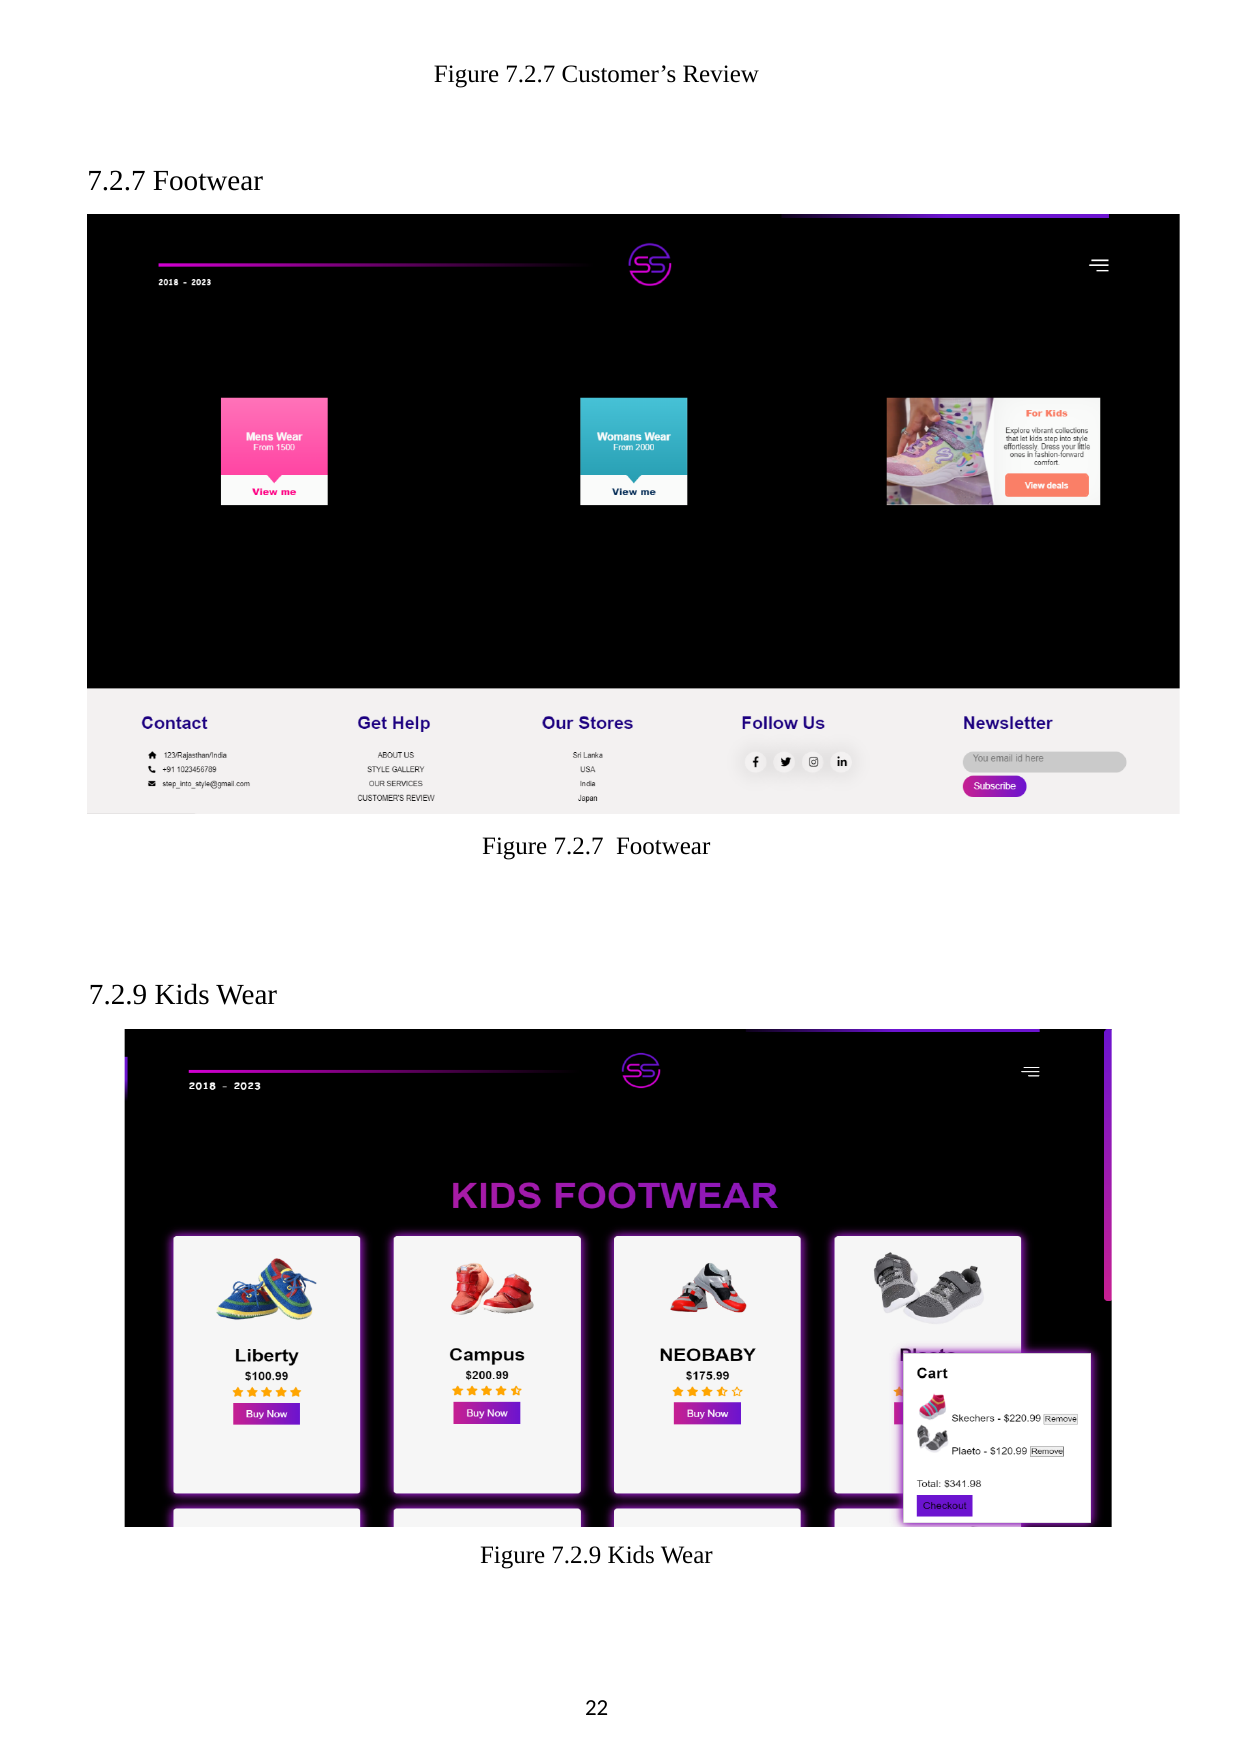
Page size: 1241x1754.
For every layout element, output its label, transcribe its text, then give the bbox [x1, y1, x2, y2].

text Figure 7.2.9 Kids Wear [89, 1540, 1104, 1569]
text Figure 7.2.7 Customer’s Review [89, 59, 1104, 88]
text 7.2.7 Footwear [87, 163, 1165, 197]
text Figure 7.2.7 Footwear [89, 831, 1103, 860]
text 7.2.9 Kids Wear [89, 977, 1111, 1011]
picture [87, 214, 1180, 814]
picture [124, 1029, 1112, 1527]
